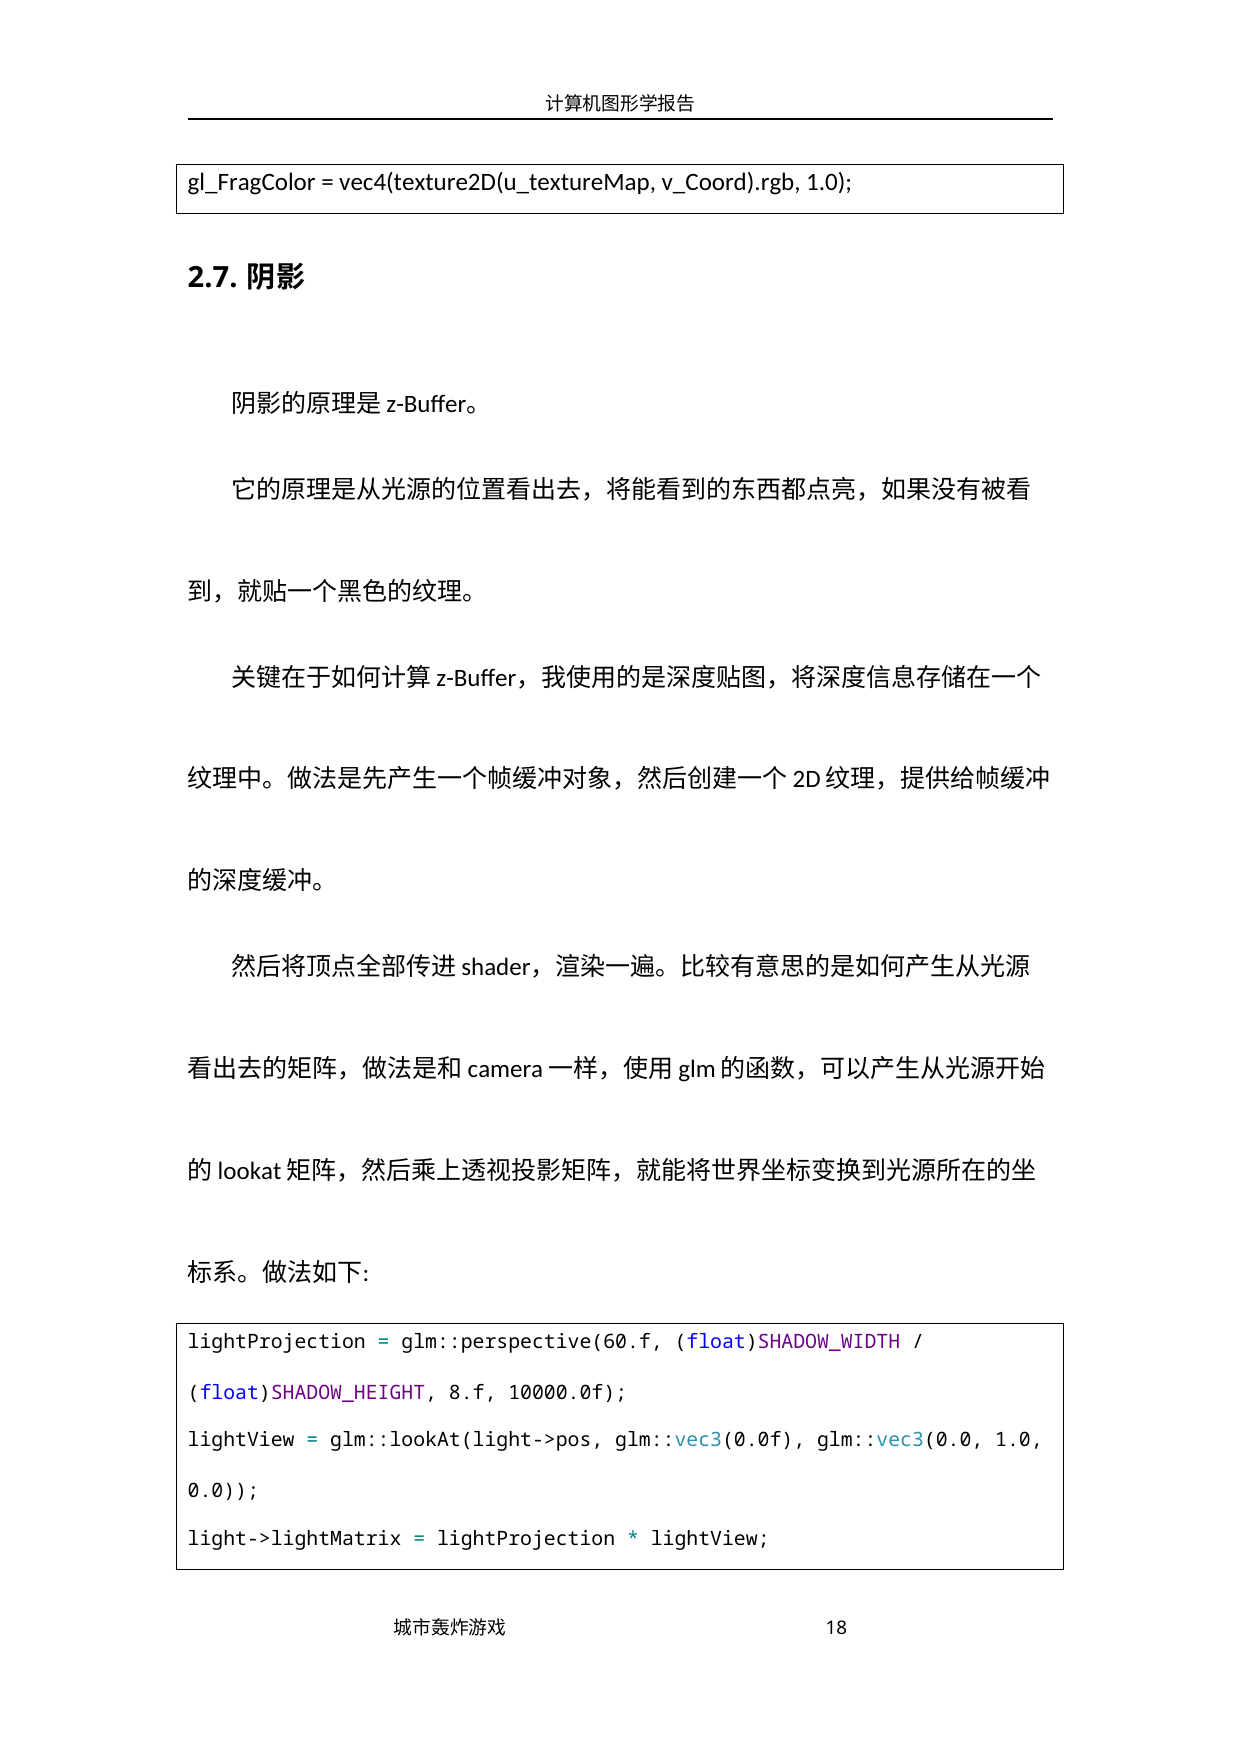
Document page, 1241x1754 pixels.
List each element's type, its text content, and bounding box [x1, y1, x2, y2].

table_header gl_FragColor = vec4(texture2D(u_textureMap, v_Coord).rgb, 1.0); [177, 165, 1063, 213]
text 然后将顶点全部传进shader，渲染一遍。比较有意思的是如何产生从光源看出去的矩阵，做法是和camera一样，使用glm的函数，可以产生从光源开始的lookat矩阵，然后乘上透视投影矩阵，就能将世界坐标变换到光源所在的坐标系。做法如下: [187, 931, 1053, 1304]
text 它的原理是从光源的位置看出去，将能看到的东西都点亮，如果没有被看到，就贴一个黑色的纹理。 [187, 453, 1053, 623]
text 阴影的原理是z-Buffer。 [187, 367, 1053, 435]
table_header lightProjection = glm::perspective(60.f, (float)SHADOW_WIDTH / (float)SHADOW_HEIGHT, 8.f, 10000.0f); lightView = glm::lookAt(light->pos, glm::vec3(0.0f), glm::vec3(0.0, 1.0, 0.0)); light->lightMatrix = lightProjection * lightView; [177, 1324, 1063, 1568]
subtitle 阴影 [187, 241, 1053, 309]
text 关键在于如何计算z-Buffer，我使用的是深度贴图，将深度信息存储在一个纹理中。做法是先产生一个帧缓冲对象，然后创建一个2D纹理，提供给帧缓冲的深度缓冲。 [187, 641, 1053, 913]
